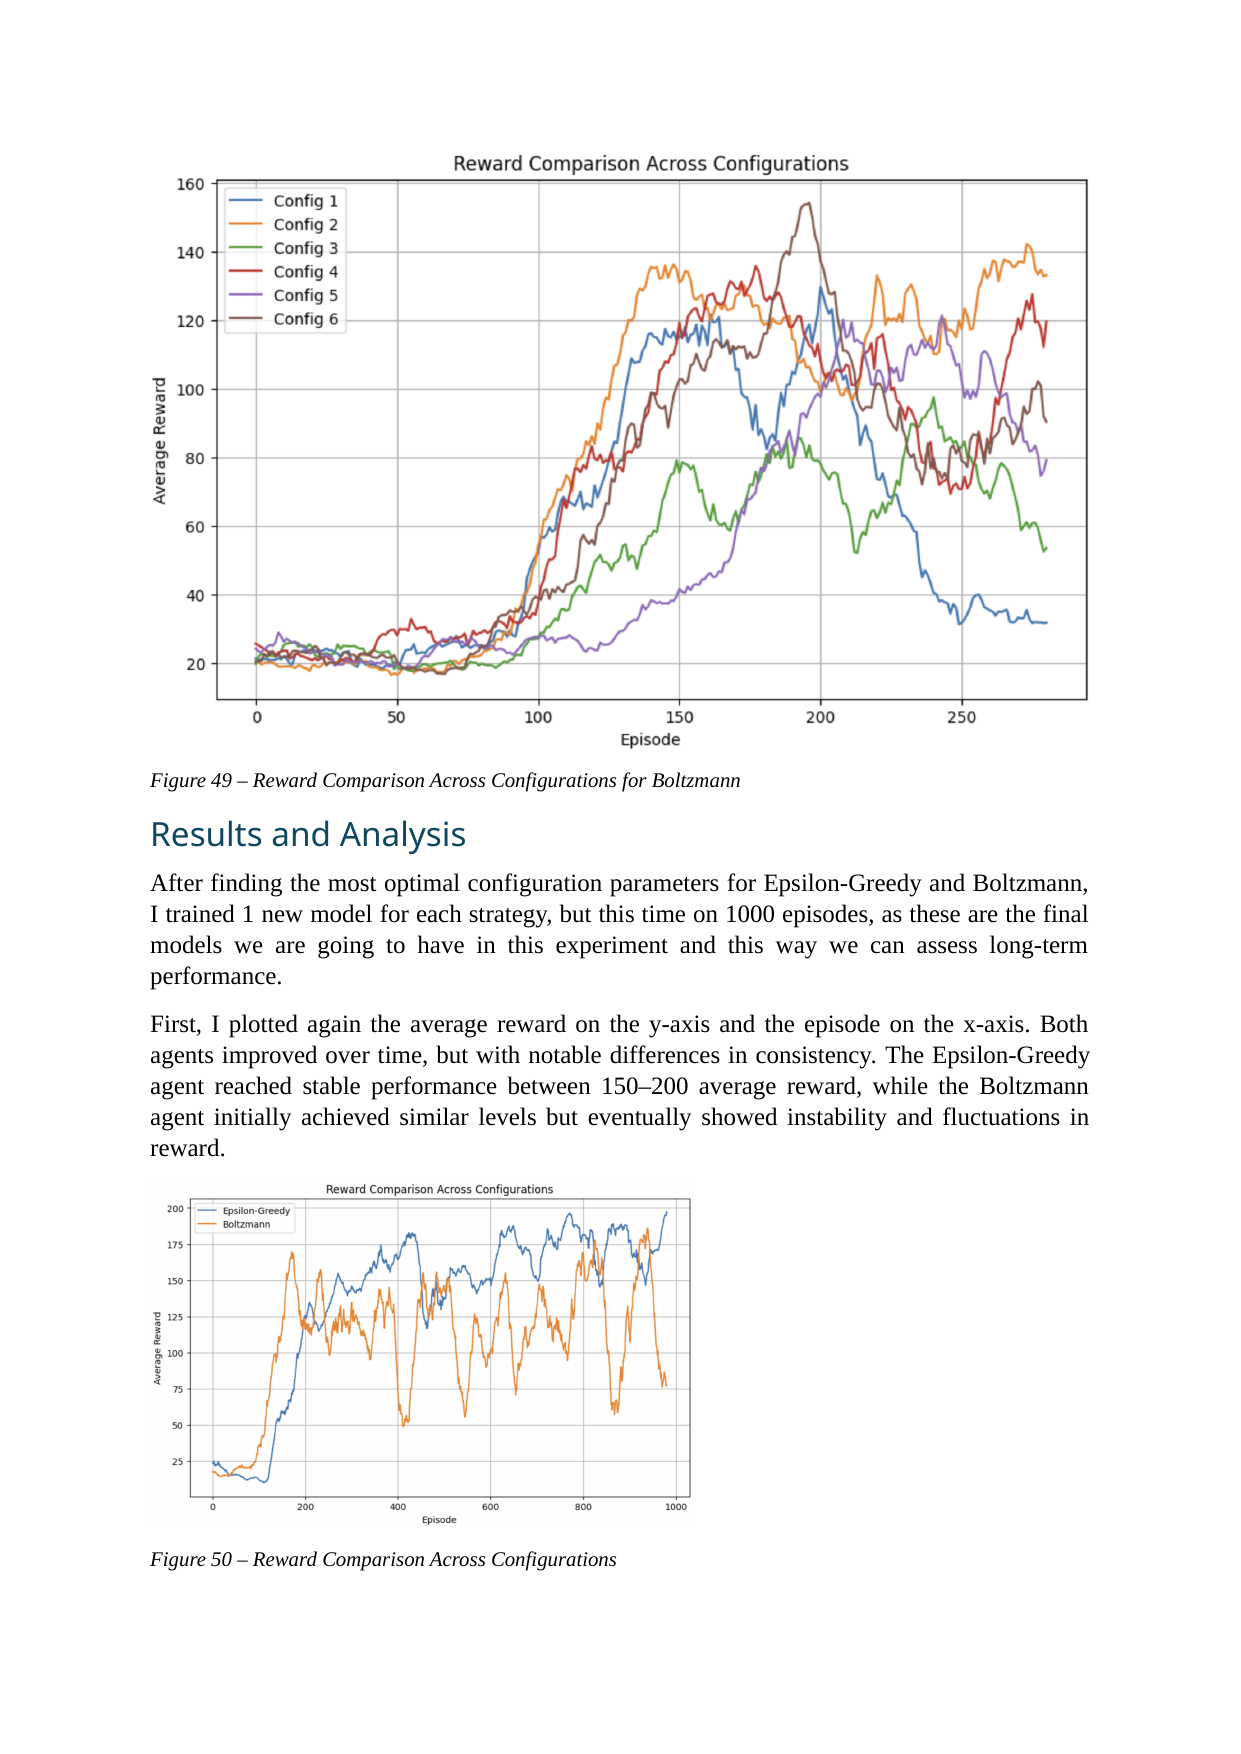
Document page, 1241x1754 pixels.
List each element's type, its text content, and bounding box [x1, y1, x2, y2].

text First, I plotted again the average reward on the y-axis and the episode on the x-axis. Both agents improved over time, but with notable differences in consistency. The Epsilon-Greedy agent reached stable performance between 150–200 average reward, while the Boltzmann agent initially achieved similar levels but eventually showed instability and fluctuations in reward. [150, 1009, 1090, 1162]
picture [150, 150, 1091, 750]
text After finding the most optimal configuration parameters for Epsilon-Greedy and Boltzmann, I trained 1 new model for each strategy, but this time on 1000 episodes, as these are the final models we are going to have in this experiment and this way we can assess long-term performance. [150, 868, 1090, 990]
picture [150, 1181, 692, 1528]
subtitle Results and Analysis [150, 811, 1090, 856]
text Figure 49 – Reward Comparison Across Configurations for Boltzmann [150, 768, 1090, 792]
text Figure 50 – Reward Comparison Across Configurations [150, 1547, 1090, 1571]
